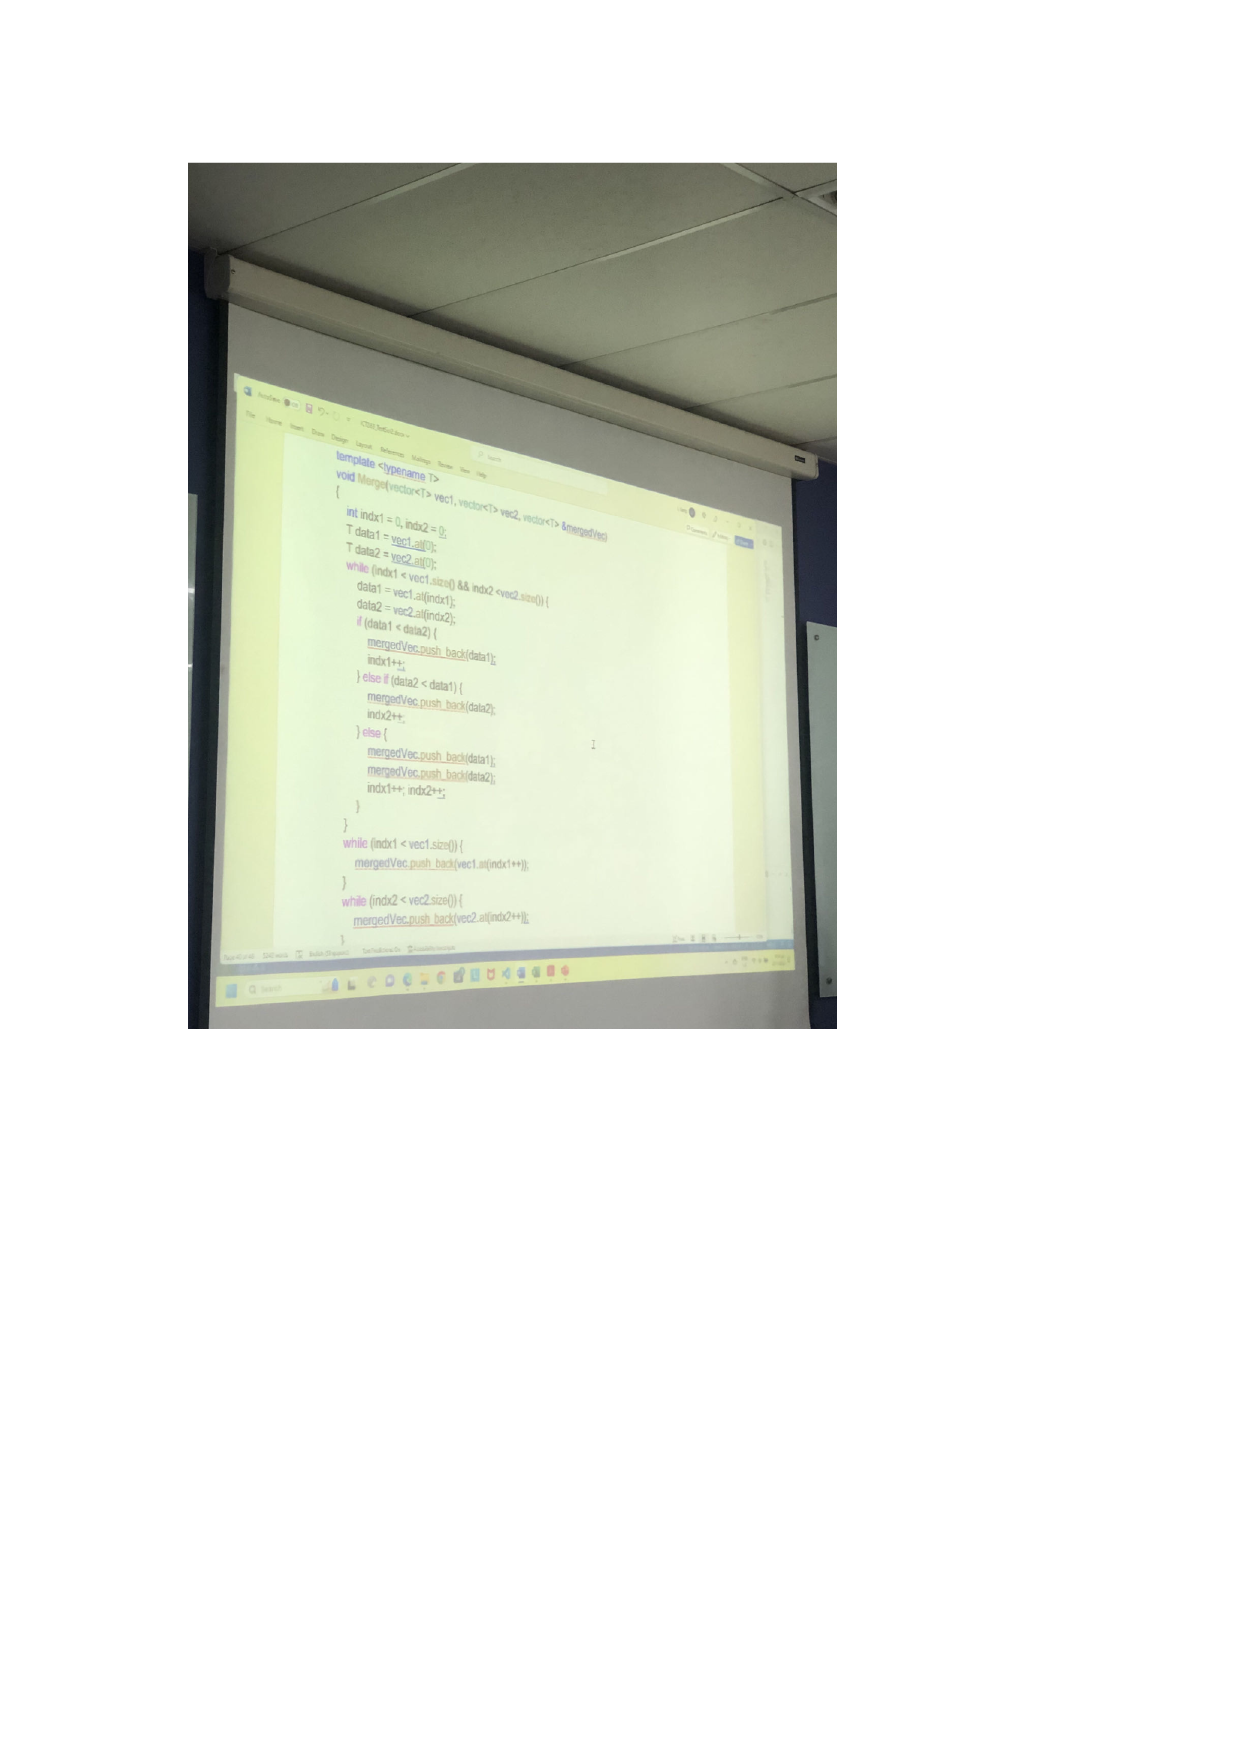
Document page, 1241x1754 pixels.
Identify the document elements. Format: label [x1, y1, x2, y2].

picture [188, 164, 837, 1028]
